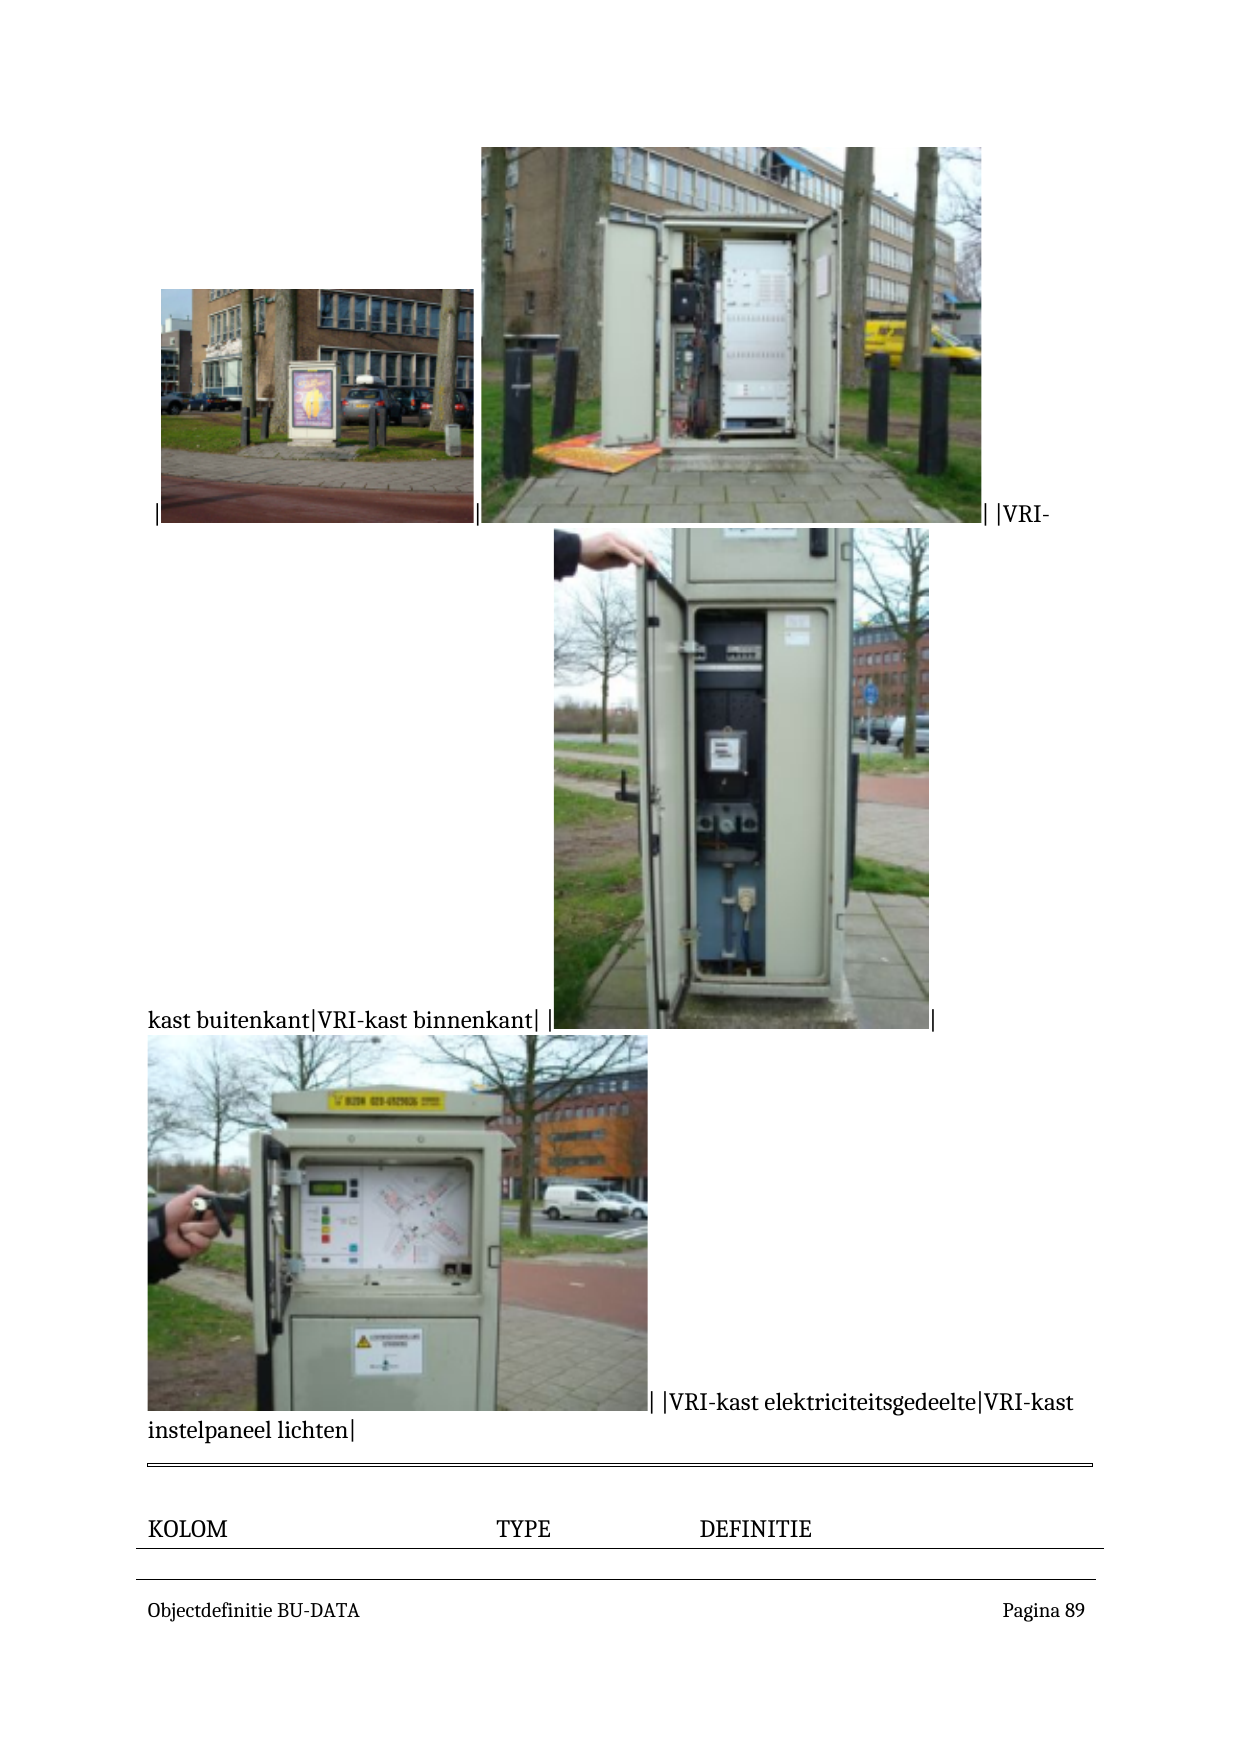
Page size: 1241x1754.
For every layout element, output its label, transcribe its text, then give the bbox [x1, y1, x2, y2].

picture [161, 289, 474, 523]
picture [147, 1035, 648, 1411]
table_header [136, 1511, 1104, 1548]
picture [553, 528, 929, 1029]
picture [481, 147, 982, 523]
